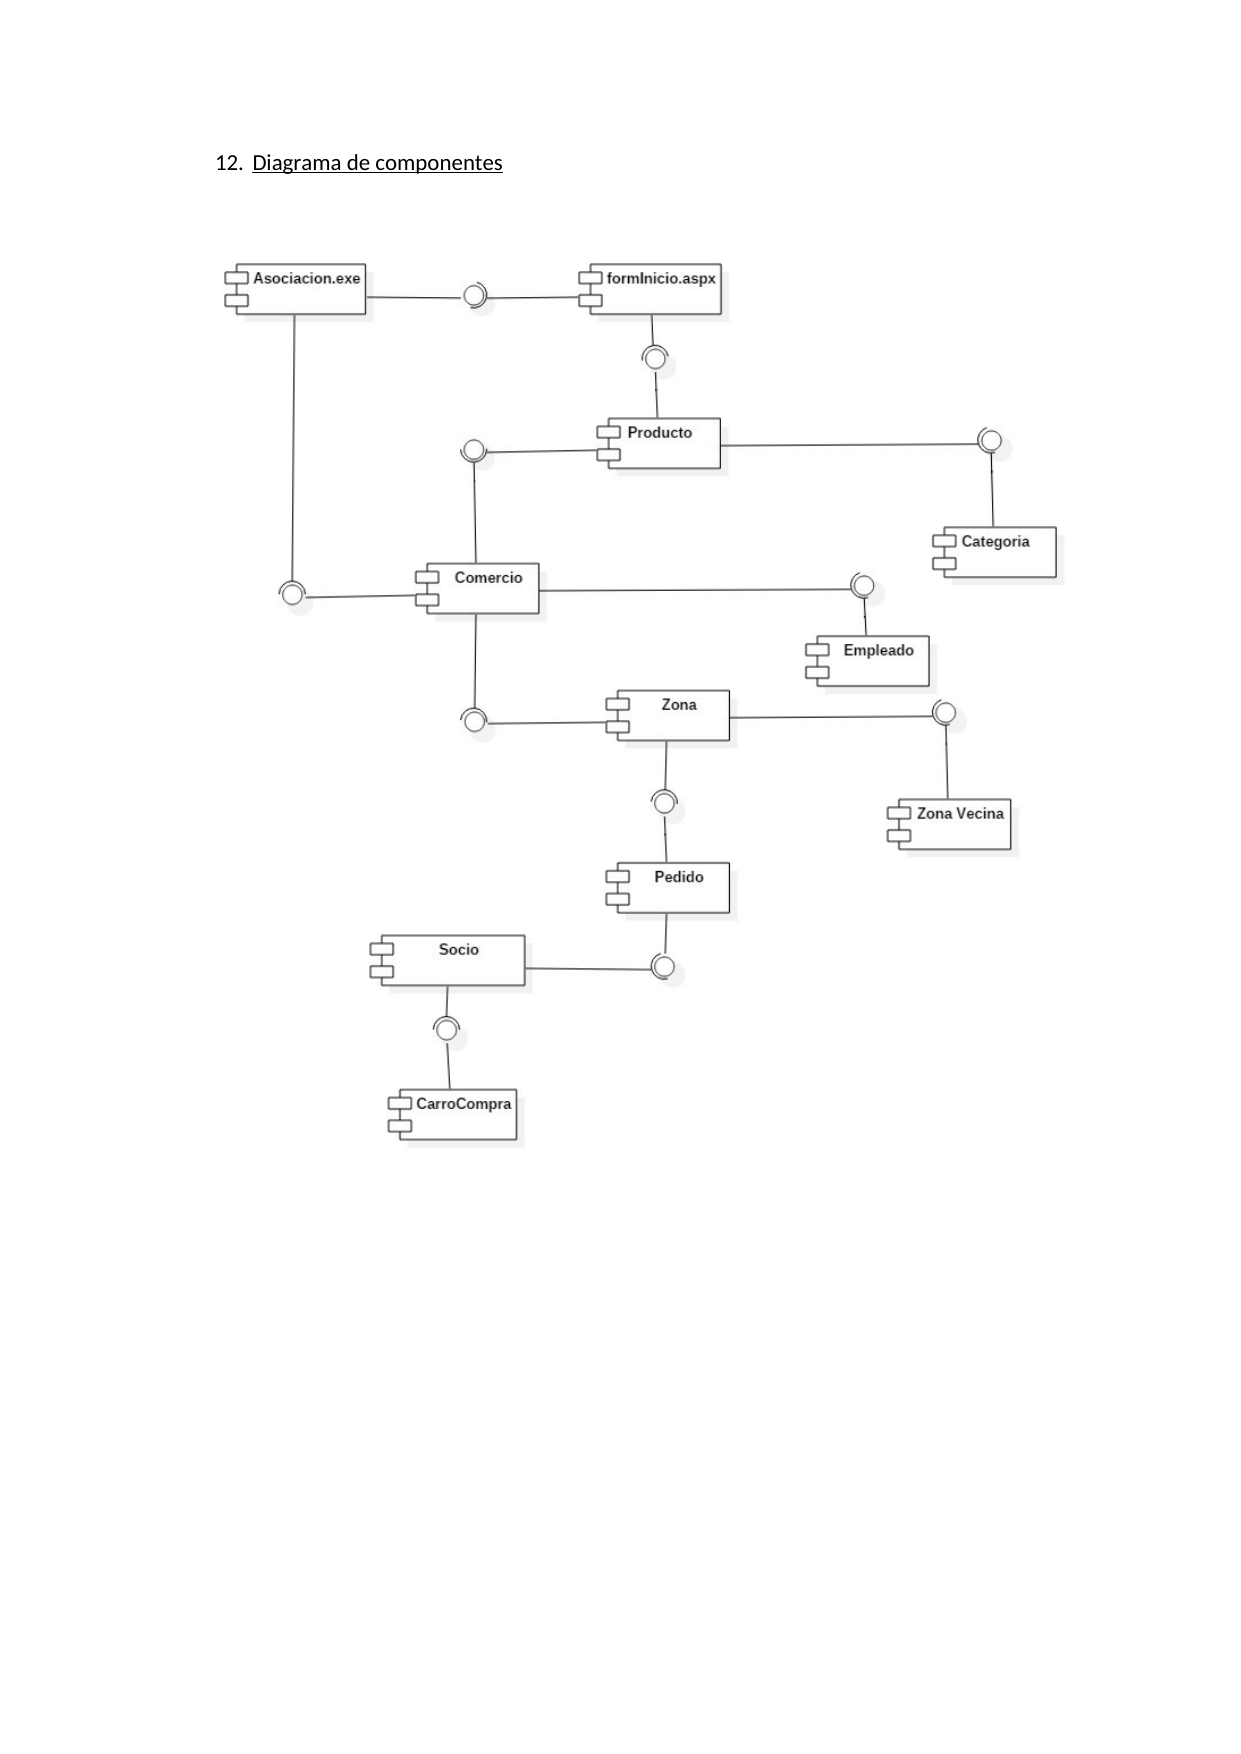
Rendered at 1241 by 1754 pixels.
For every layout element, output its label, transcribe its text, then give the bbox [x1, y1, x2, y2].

list Diagrama de componentes [215, 148, 1063, 176]
picture [214, 253, 1101, 1185]
